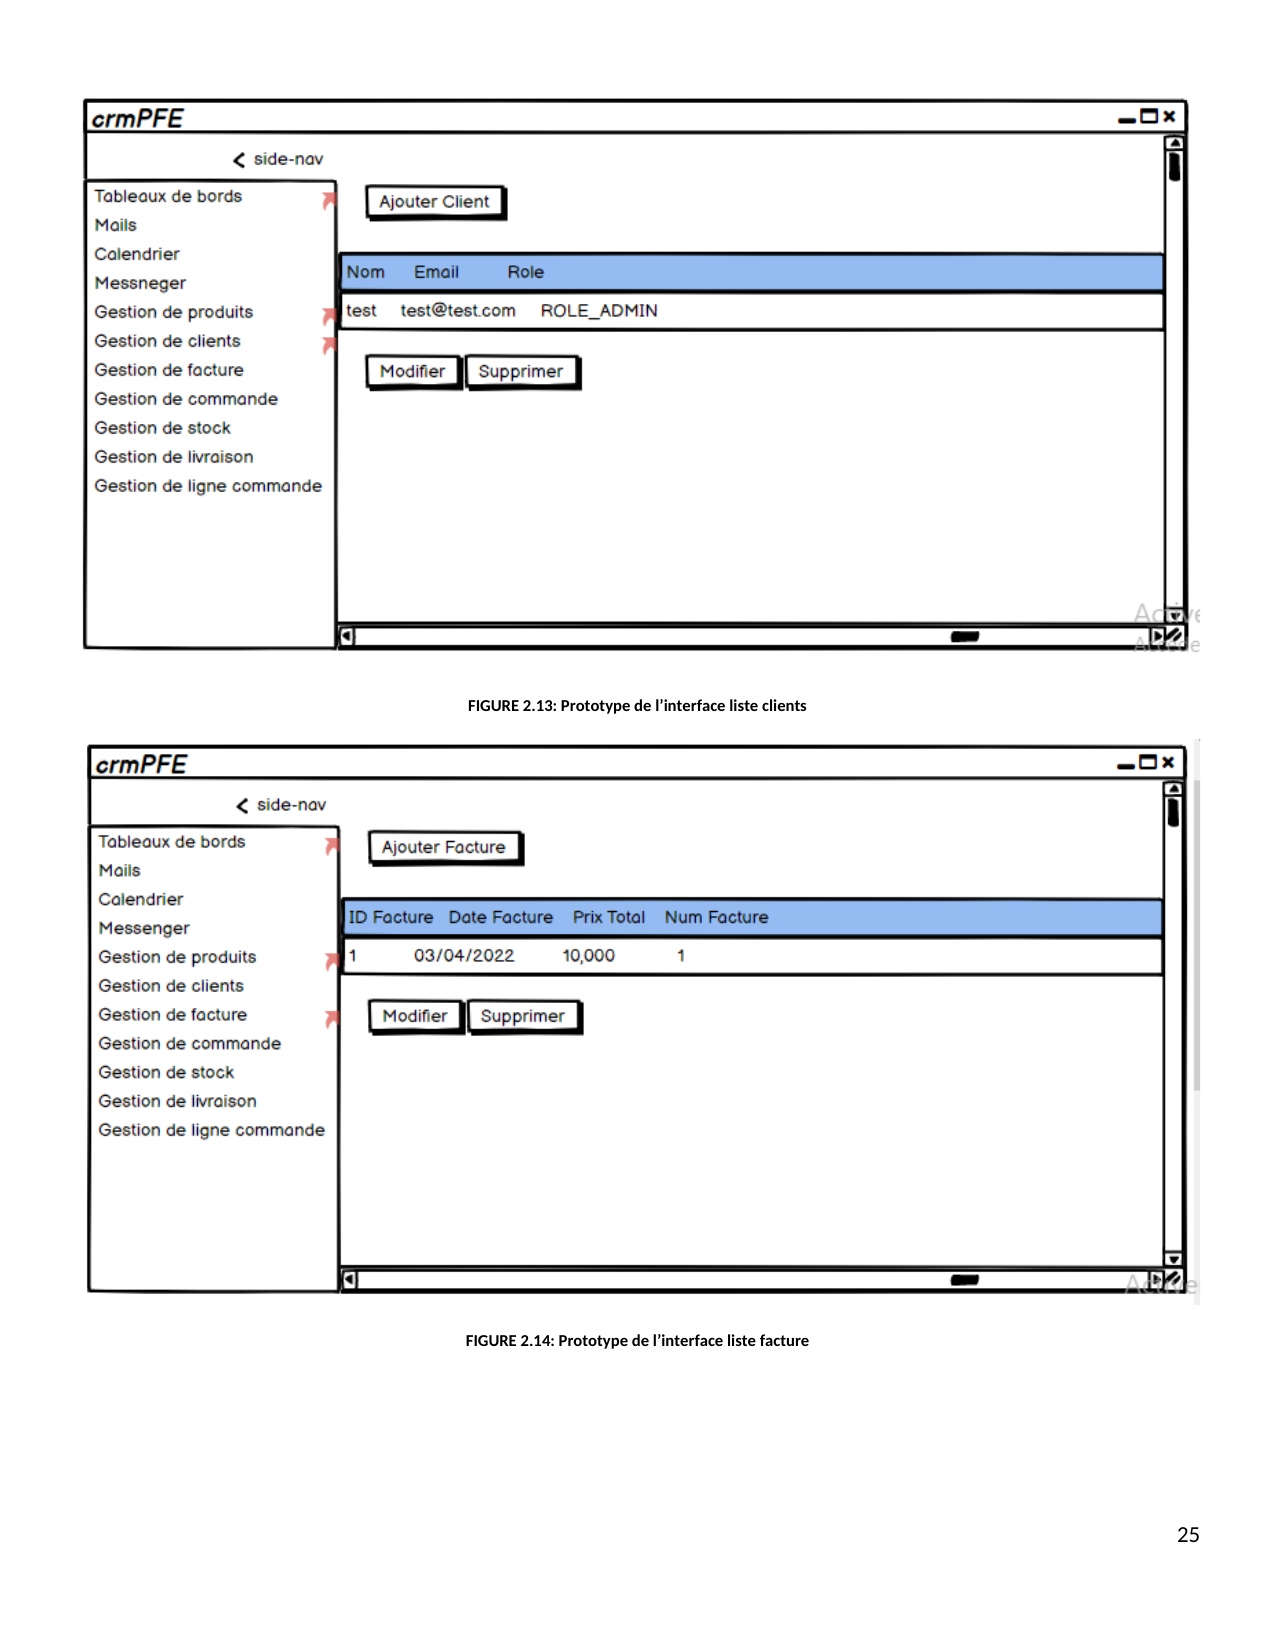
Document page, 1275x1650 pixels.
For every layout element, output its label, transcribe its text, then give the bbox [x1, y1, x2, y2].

picture [75, 739, 1200, 1305]
text FIGURE 2.14: Prototype de l’interface liste facture [75, 1330, 1200, 1350]
text FIGURE 2.13: Prototype de l’interface liste clients [75, 695, 1200, 715]
picture [75, 75, 1200, 670]
